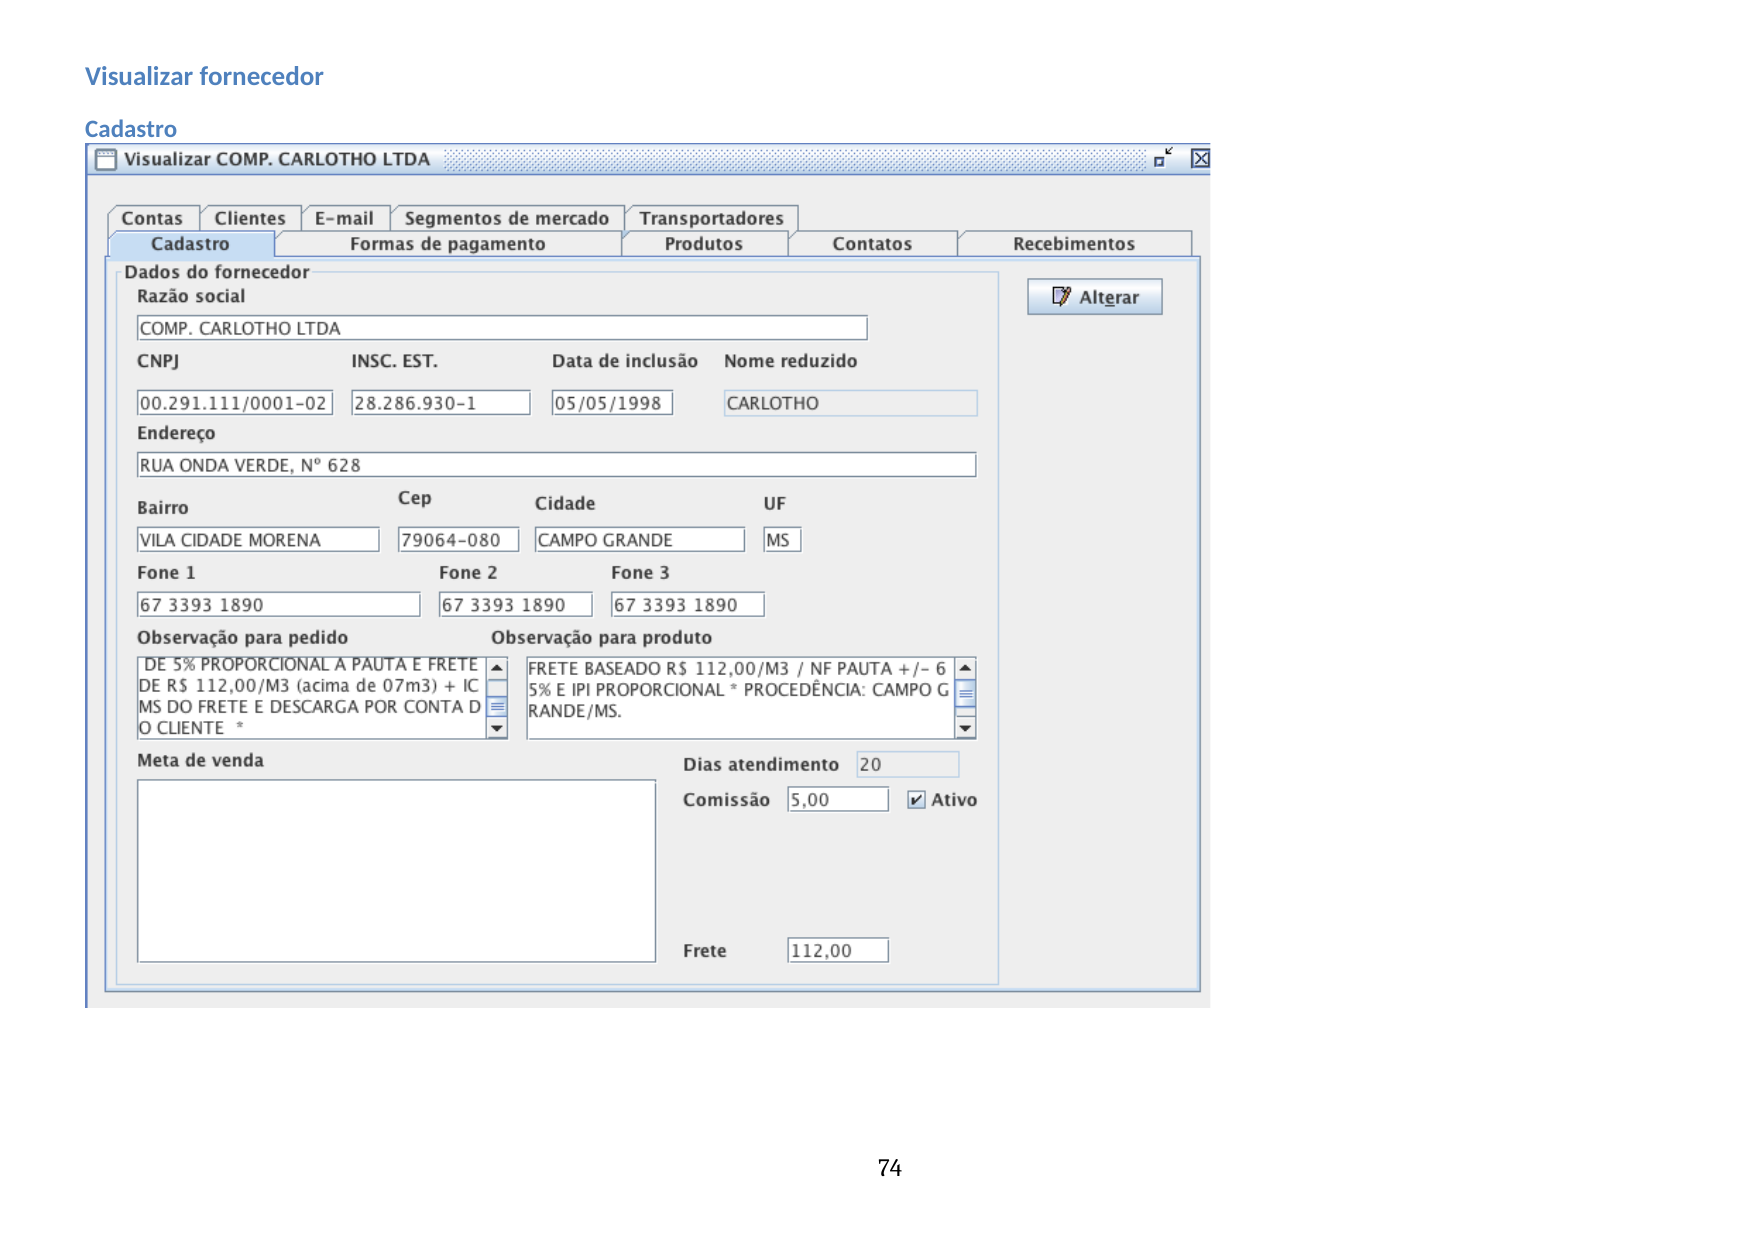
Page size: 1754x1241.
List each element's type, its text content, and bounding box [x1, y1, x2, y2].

subtitle Cadastro [85, 113, 1695, 143]
subtitle Visualizar fornecedor [85, 59, 1695, 92]
picture [85, 143, 1211, 1008]
